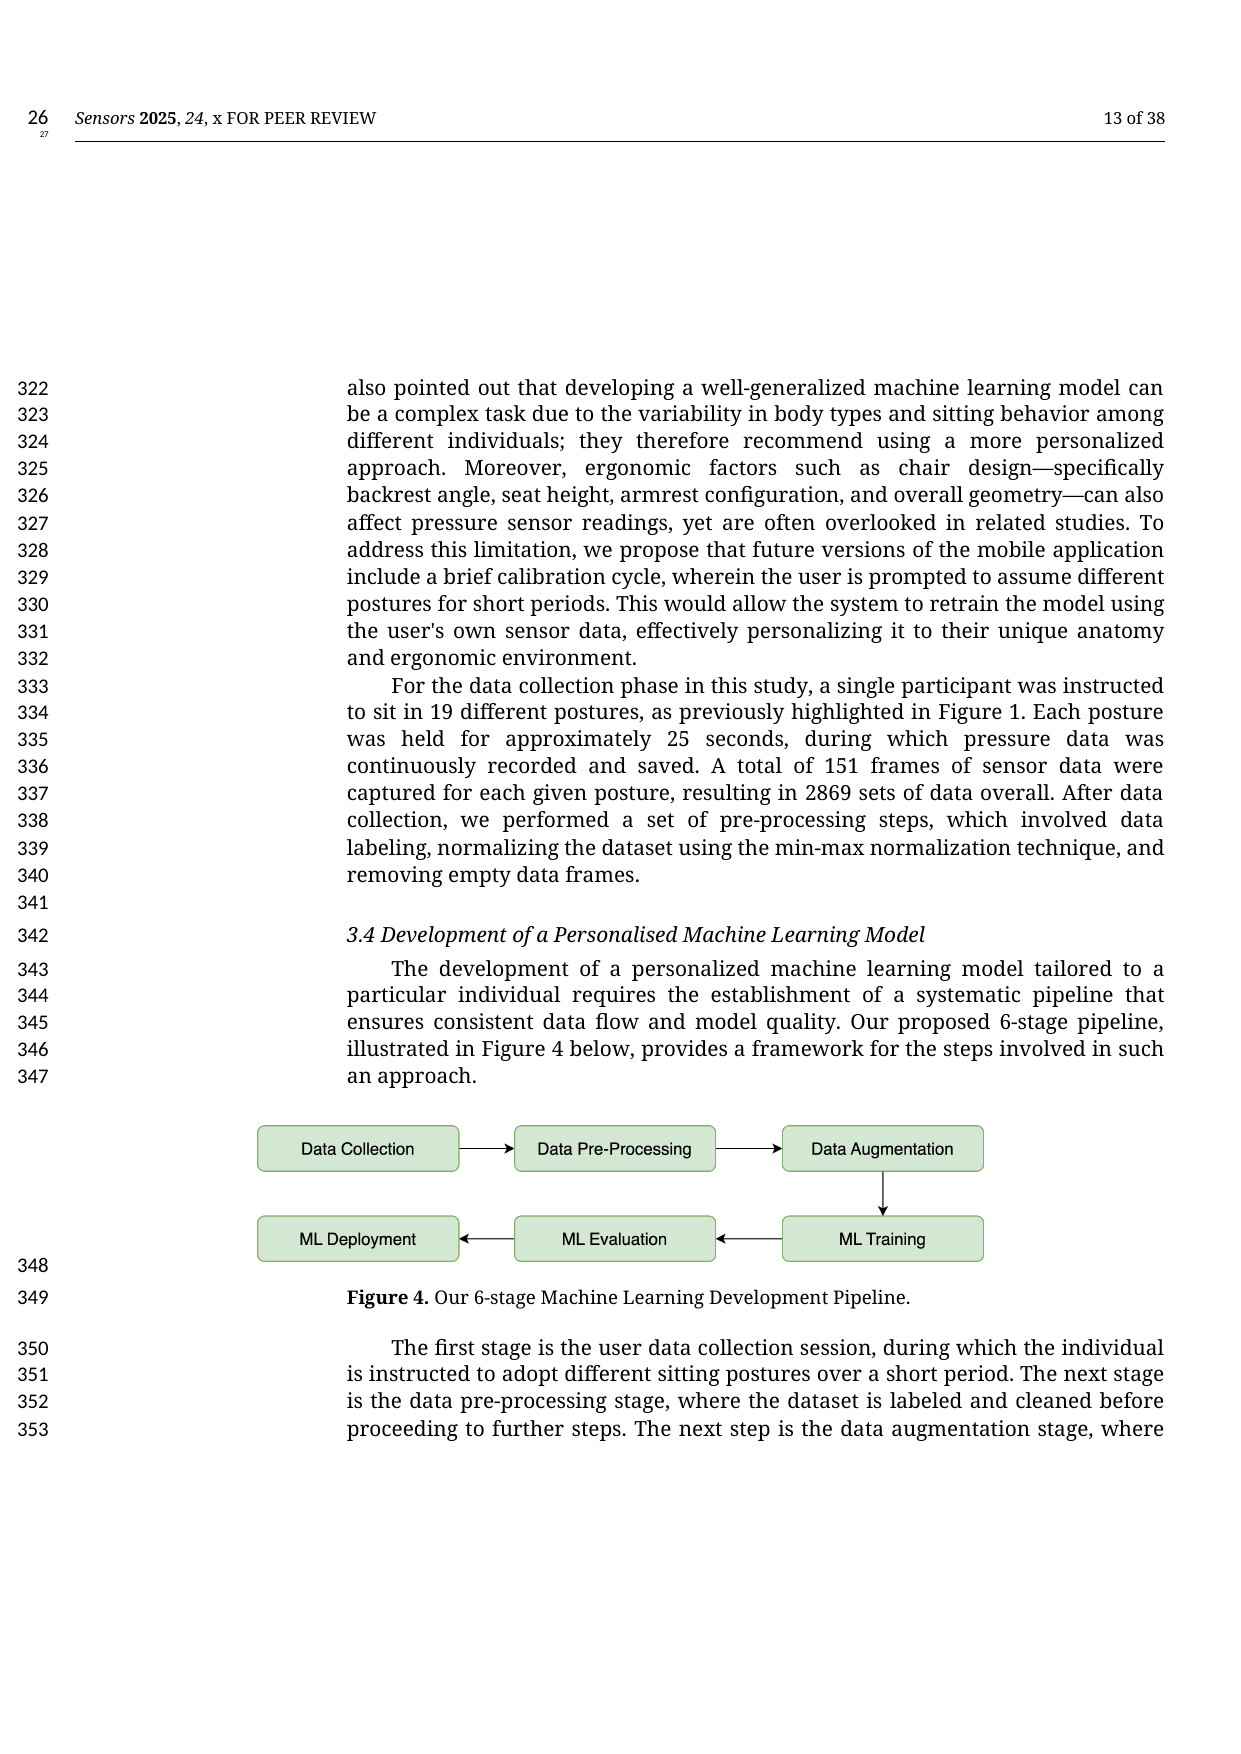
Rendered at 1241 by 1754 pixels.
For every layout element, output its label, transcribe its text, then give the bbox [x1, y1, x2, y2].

picture [246, 1115, 995, 1273]
text Figure 4. Our 6-stage Machine Learning Development Pipeline. [347, 1285, 1165, 1309]
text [347, 1334, 1165, 1442]
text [347, 374, 1165, 672]
text For the data collection phase in this study, a single participant was instructed to sit in 19 different postures, as previously highlighted in Figure 1. Each posture was held for approximately 25 seconds, during which pressure data was continuously recorded and saved. A total of 151 frames of sensor data were captured for each given posture, resulting in 2869 sets of data overall. After data collection, we performed a set of pre-processing steps, which involved data labeling, normalizing the dataset using the min-max normalization technique, and removing empty data frames. [347, 672, 1165, 888]
text The development of a personalized machine learning model tailored to a particular individual requires the establishment of a systematic pipeline that ensures consistent data flow and model quality. Our proposed 6-stage pipeline, illustrated in Figure 4 below, provides a framework for the steps involved in such an approach. [347, 954, 1165, 1090]
subtitle 3.4 Development of a Personalised Machine Learning Model [347, 921, 1165, 948]
